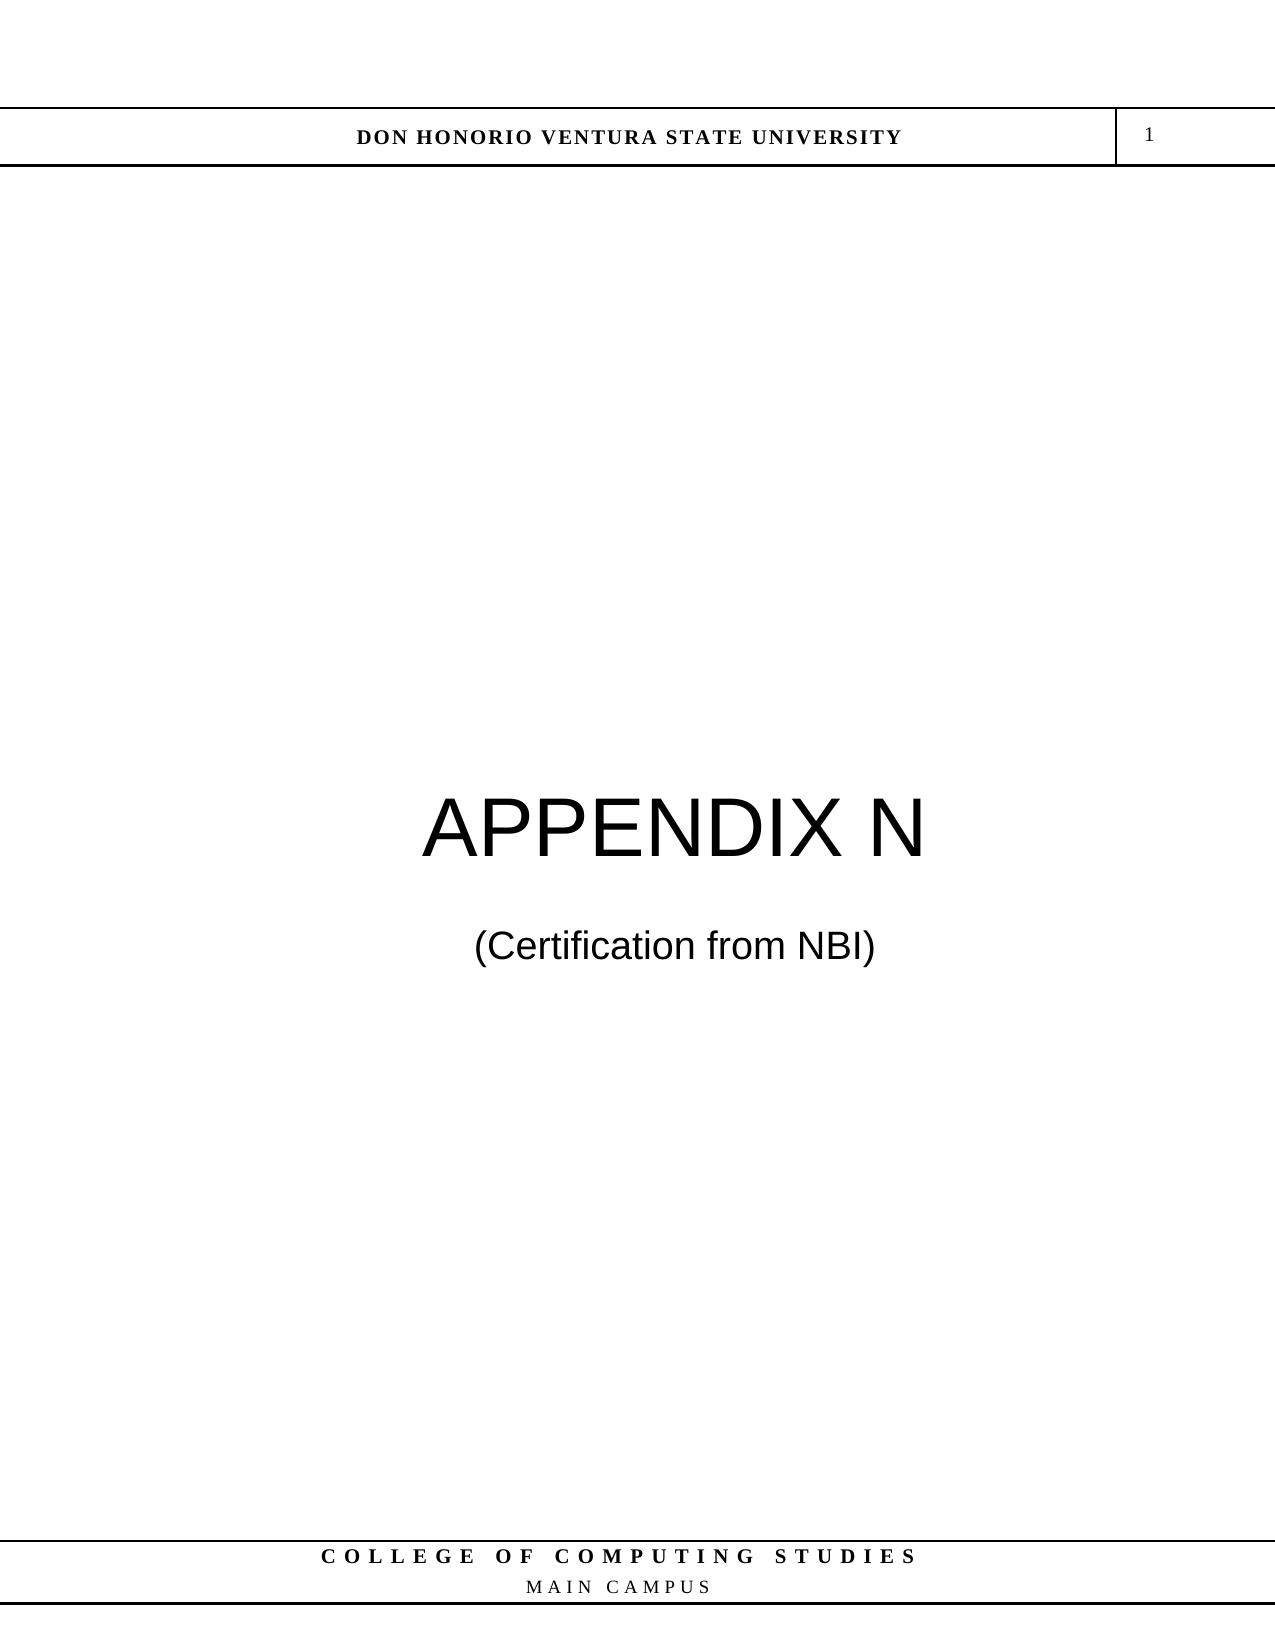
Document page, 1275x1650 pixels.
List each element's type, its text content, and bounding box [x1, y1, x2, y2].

text APPENDIX N [225, 779, 1125, 874]
text (Certification from NBI) [225, 922, 1125, 968]
